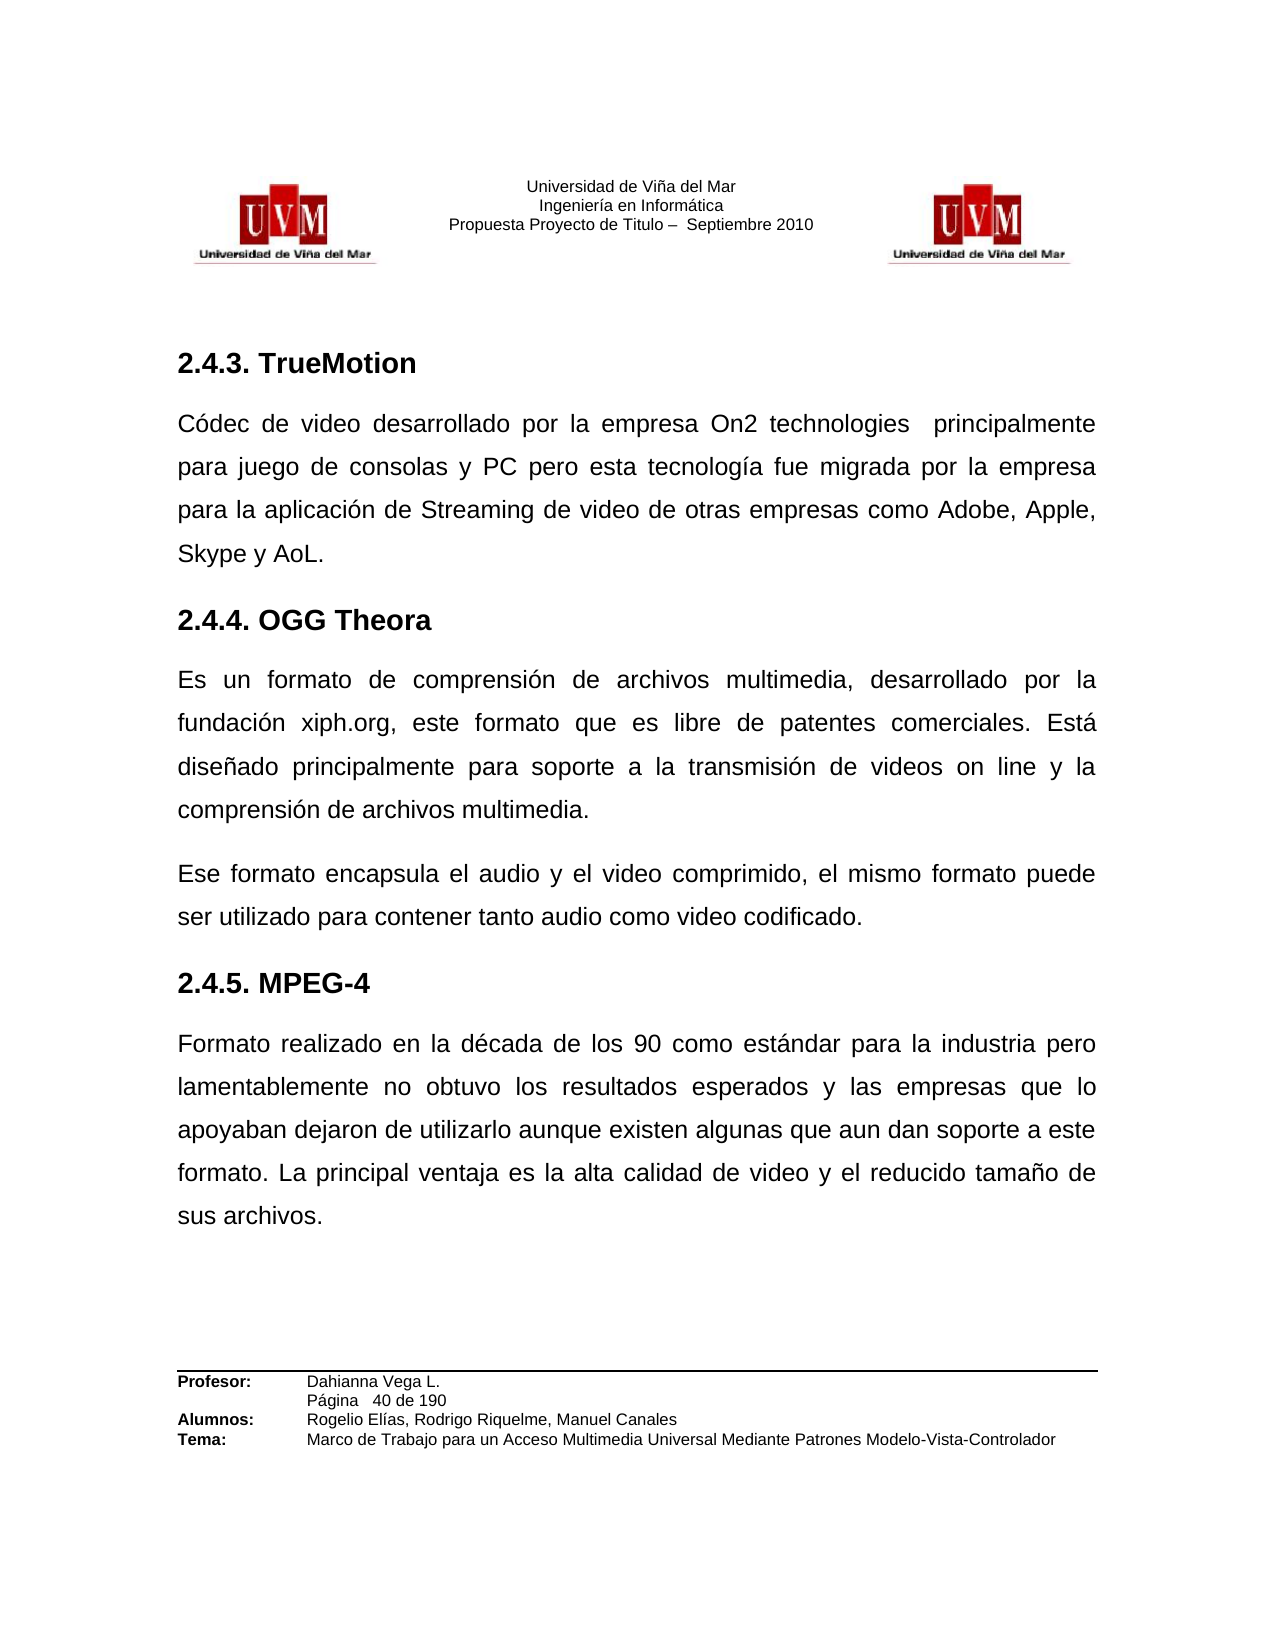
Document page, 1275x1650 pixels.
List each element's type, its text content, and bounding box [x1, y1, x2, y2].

text Formato realizado en la década de los 90 como estándar para la industria pero lamentablemente no obtuvo los resultados esperados y las empresas que lo apoyaban dejaron de utilizarlo aunque existen algunas que aun dan soporte a este formato. La principal ventaja es la alta calidad de video y el reducido tamaño de sus archivos. [177, 1028, 1098, 1230]
subtitle 2.4.3. TrueMotion [177, 346, 1098, 380]
text Ese formato encapsula el audio y el video comprimido, el mismo formato puede ser utilizado para contener tanto audio como video codificado. [177, 859, 1098, 931]
subtitle 2.4.5. MPEG-4 [177, 966, 1098, 999]
text Es un formato de comprensión de archivos multimedia, desarrollado por la fundación xiph.org, este formato que es libre de patentes comerciales. Está diseñado principalmente para soporte a la transmisión de videos on line y la comprensión de archivos multimedia. [177, 665, 1098, 823]
text Códec de video desarrollado por la empresa On2 technologies principalmente para juego de consolas y PC pero esta tecnología fue migrada por la empresa para la aplicación de Streaming de video de otras empresas como Adobe, Apple, Skype y AoL. [177, 409, 1098, 567]
subtitle 2.4.4. OGG Theora [177, 602, 1098, 636]
picture [177, 176, 390, 267]
picture [871, 176, 1084, 267]
